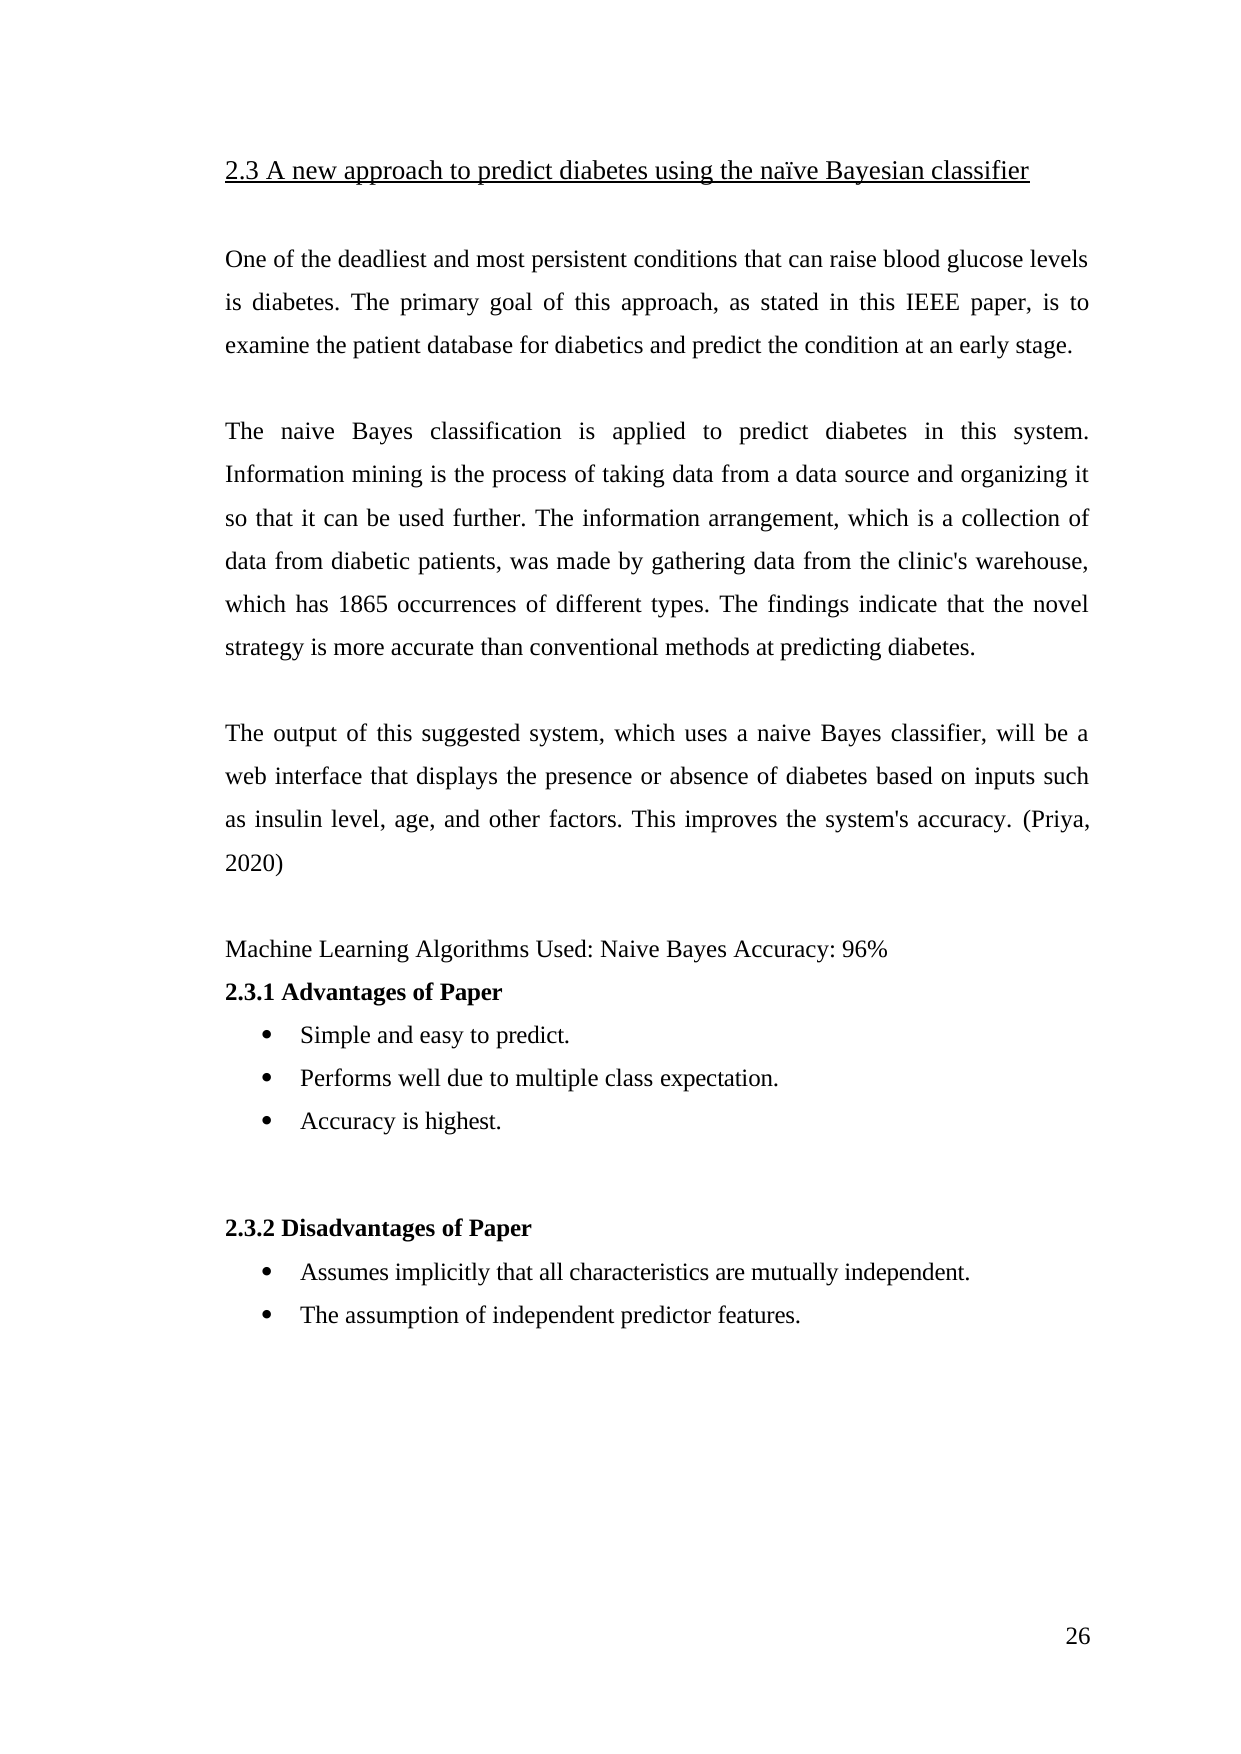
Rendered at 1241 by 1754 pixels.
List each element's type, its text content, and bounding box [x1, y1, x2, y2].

list Accuracy is highest. [262, 1106, 1090, 1135]
text Machine Learning Algorithms Used: Naive Bayes Accuracy: 96% [225, 934, 1090, 963]
list Performs well due to multiple class expectation. [262, 1063, 1090, 1092]
list The assumption of independent predictor features. [262, 1300, 1090, 1328]
subtitle 2.3 A new approach to predict diabetes using the naïve Bayesian classifier [225, 154, 1090, 185]
subtitle 2.3.1 Advantages of Paper [225, 977, 1090, 1006]
text The output of this suggested system, which uses a naive Bayes classifier, will be a web interface that displays the presence or absence of diabetes based on inputs such as insulin level, age, and other factors. This improves the system's accuracy. [225, 718, 1090, 876]
list Assumes implicitly that all characteristics are mutually independent. [262, 1257, 1090, 1285]
text The naive Bayes classification is applied to predict diabetes in this system. Information mining is the process of taking data from a data source and organizing it so that it can be used further. The information arrangement, which is a collection of data from diabetic patients, was made by gathering data from the clinic's warehouse, which has 1865 occurrences of different types. The findings indicate that the novel strategy is more accurate than conventional methods at predicting diabetes. [225, 416, 1090, 661]
list Simple and easy to predict. [262, 1020, 1090, 1049]
text One of the deadliest and most persistent conditions that can raise blood glucose levels is diabetes. The primary goal of this approach, as stated in this IEEE paper, is to examine the patient database for diabetics and predict the condition at an early stage. [225, 244, 1090, 359]
subtitle 2.3.2 Disadvantages of Paper [225, 1213, 1090, 1242]
